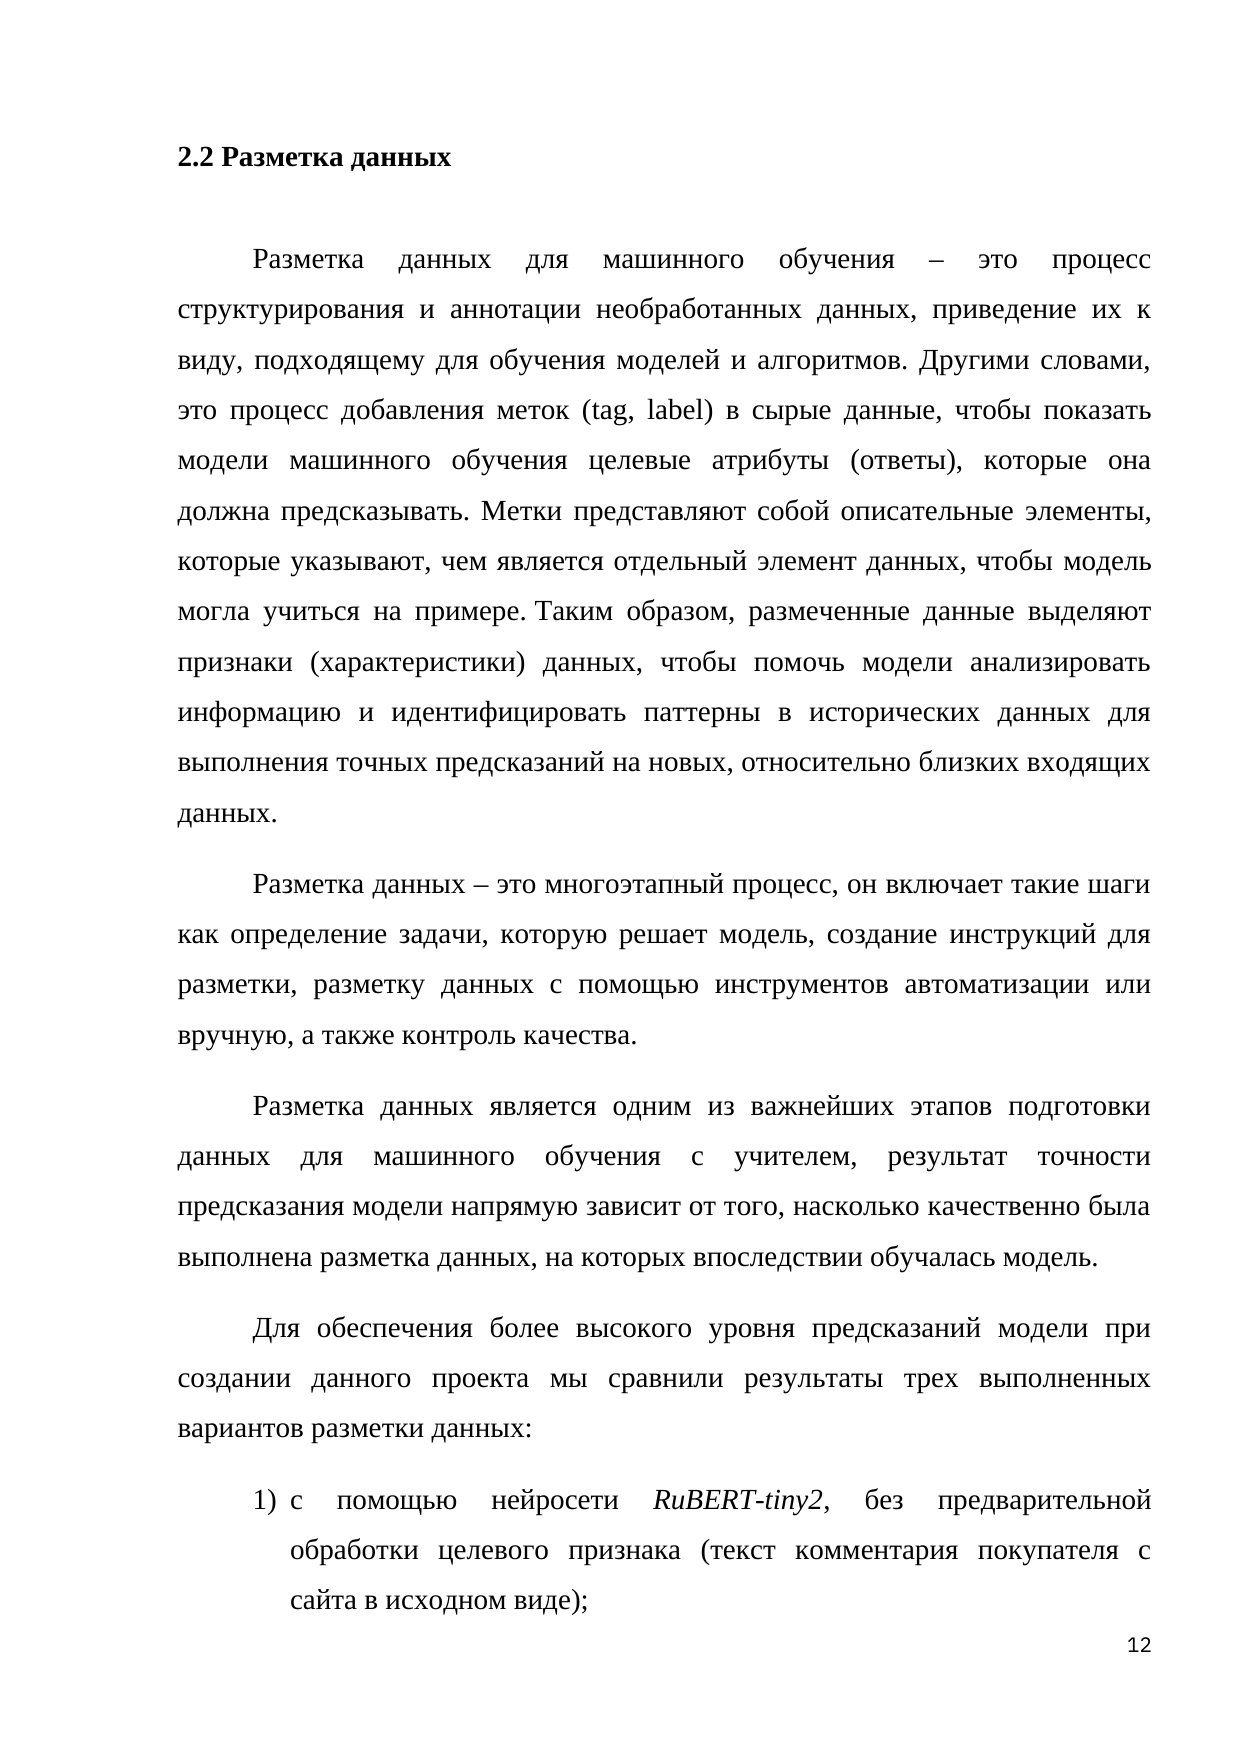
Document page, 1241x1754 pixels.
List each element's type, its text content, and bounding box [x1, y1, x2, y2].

subtitle 2.2 Разметка данных [177, 139, 1152, 172]
text Разметка данных для машинного обучения – это процесс структурирования и аннотации необработанных данных, приведение их к виду, подходящему для обучения моделей и алгоритмов. Другими словами, это процесс добавления меток (tag, label) в сырые данные, чтобы показать модели машинного обучения целевые атрибуты (ответы), которые она должна предсказывать. Метки представляют собой описательные элементы, которые указывают, чем является отдельный элемент данных, чтобы модель могла учиться на примере. Таким образом, размеченные данные выделяют признаки (характеристики) данных, чтобы помочь модели анализировать информацию и идентифицировать паттерны в исторических данных для выполнения точных предсказаний на новых, относительно близких входящих данных. [177, 241, 1152, 828]
text Разметка данных является одним из важнейших этапов подготовки данных для машинного обучения с учителем, результат точности предсказания модели напрямую зависит от того, насколько качественно была выполнена разметка данных, на которых впоследствии обучалась модель. [177, 1088, 1152, 1272]
text Для обеспечения более высокого уровня предсказаний модели при создании данного проекта мы сравнили результаты трех выполненных вариантов разметки данных: [177, 1310, 1152, 1444]
text Разметка данных – это многоэтапный процесс, он включает такие шаги как определение задачи, которую решает модель, создание инструкций для разметки, разметку данных с помощью инструментов автоматизации или вручную, а также контроль качества. [177, 866, 1152, 1050]
list с помощью нейросети RuBERT-tiny2, без предварительной обработки целевого признака (текст комментария покупателя с сайта в исходном виде); [252, 1482, 1152, 1616]
